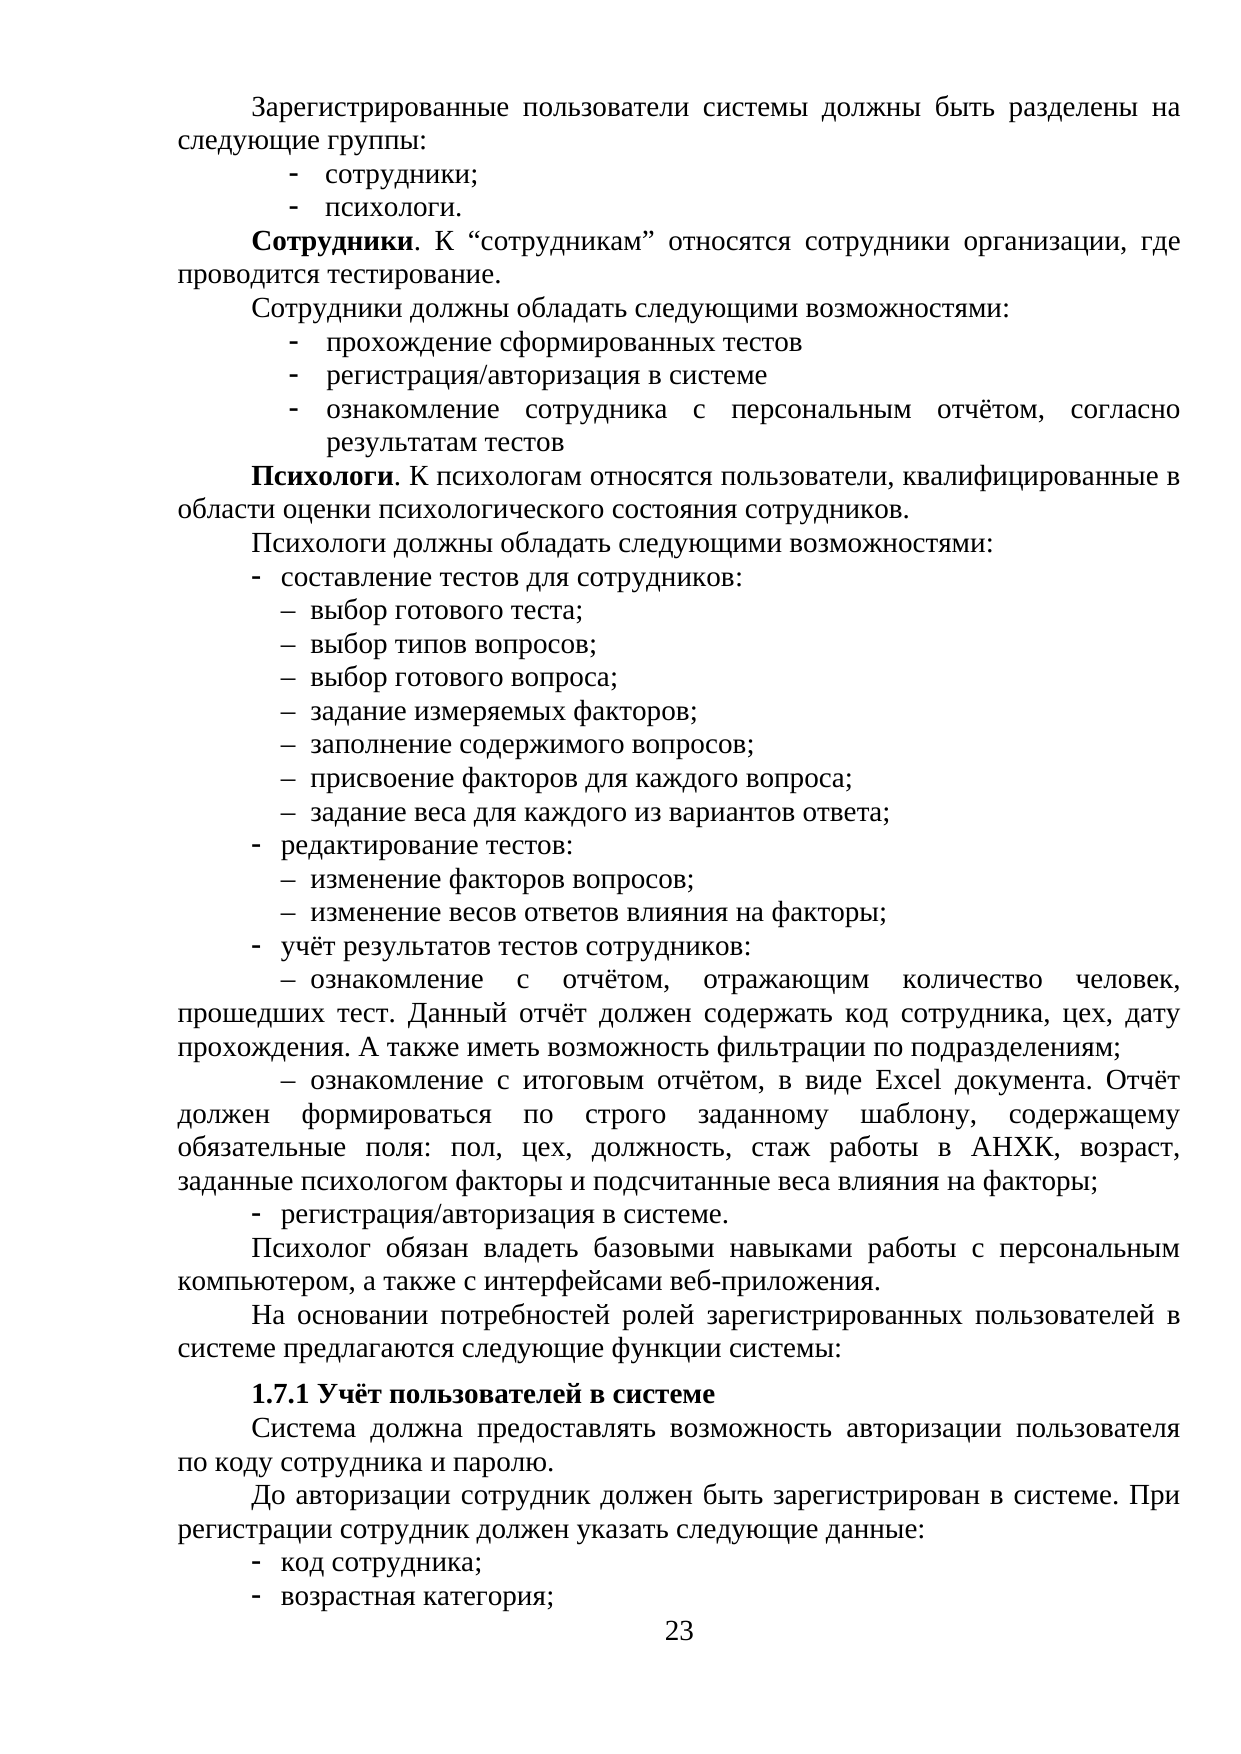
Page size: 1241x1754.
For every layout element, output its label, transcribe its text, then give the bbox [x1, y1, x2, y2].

list ознакомление с отчётом, отражающим количество человек, прошедших тест. Данный отчёт должен содержать код сотрудника, цех, дату прохождения. А также иметь возможность фильтрации по подразделениям; [177, 962, 1181, 1062]
list выбор типов вопросов; [177, 626, 1181, 659]
list ознакомление с итоговым отчётом, в виде Excel документа. Отчёт должен формироваться по строго заданному шаблону, содержащему обязательные поля: пол, цех, должность, стаж работы в АНХК, возраст, заданные психологом факторы и подсчитанные веса влияния на факторы; [177, 1062, 1181, 1196]
list ознакомление сотрудника с персональным отчётом, согласно результатам тестов [288, 391, 1181, 458]
list До авторизации сотрудник должен быть зарегистрирован в системе. При регистрации сотрудник должен указать следующие данные: [177, 1477, 1181, 1544]
list сотрудники; [288, 156, 1181, 189]
text На основании потребностей ролей зарегистрированных пользователей в системе предлагаются следующие функции системы: [177, 1297, 1181, 1364]
text Психологи. К психологам относятся пользователи, квалифицированные в области оценки психологического состояния сотрудников. [177, 458, 1181, 525]
list задание измеряемых факторов; [177, 693, 1181, 727]
list регистрация/авторизация в системе. [177, 1196, 1181, 1230]
text Зарегистрированные пользователи системы должны быть разделены на следующие группы: [177, 89, 1181, 156]
list Система должна предоставлять возможность авторизации пользователя по коду сотрудника и паролю. [177, 1410, 1181, 1477]
list заполнение содержимого вопросов; [177, 727, 1181, 760]
list выбор готового теста; [177, 592, 1181, 626]
list изменение весов ответов влияния на факторы; [177, 894, 1181, 928]
list редактирование тестов: [177, 827, 1181, 861]
list выбор готового вопроса; [177, 659, 1181, 693]
text Сотрудники. К “сотрудникам” относятся сотрудники организации, где проводится тестирование. [177, 223, 1181, 290]
list прохождение сформированных тестов [288, 324, 1181, 357]
list задание веса для каждого из вариантов ответа; [177, 794, 1181, 827]
list психологи. [288, 189, 1181, 223]
text Сотрудники должны обладать следующими возможностями: [177, 290, 1181, 324]
list возрастная категория; [177, 1578, 1181, 1612]
text Психологи должны обладать следующими возможностями: [177, 525, 1181, 559]
text Психолог обязан владеть базовыми навыками работы с персональным компьютером, а также с интерфейсами веб-приложения. [177, 1230, 1181, 1297]
text 1.7.1 Учёт пользователей в системе [251, 1377, 1181, 1410]
list присвоение факторов для каждого вопроса; [177, 760, 1181, 794]
list изменение факторов вопросов; [177, 861, 1181, 894]
list составление тестов для сотрудников: [177, 559, 1181, 592]
list учёт результатов тестов сотрудников: [177, 928, 1181, 962]
list регистрация/авторизация в системе [288, 357, 1181, 391]
list код сотрудника; [177, 1544, 1181, 1578]
